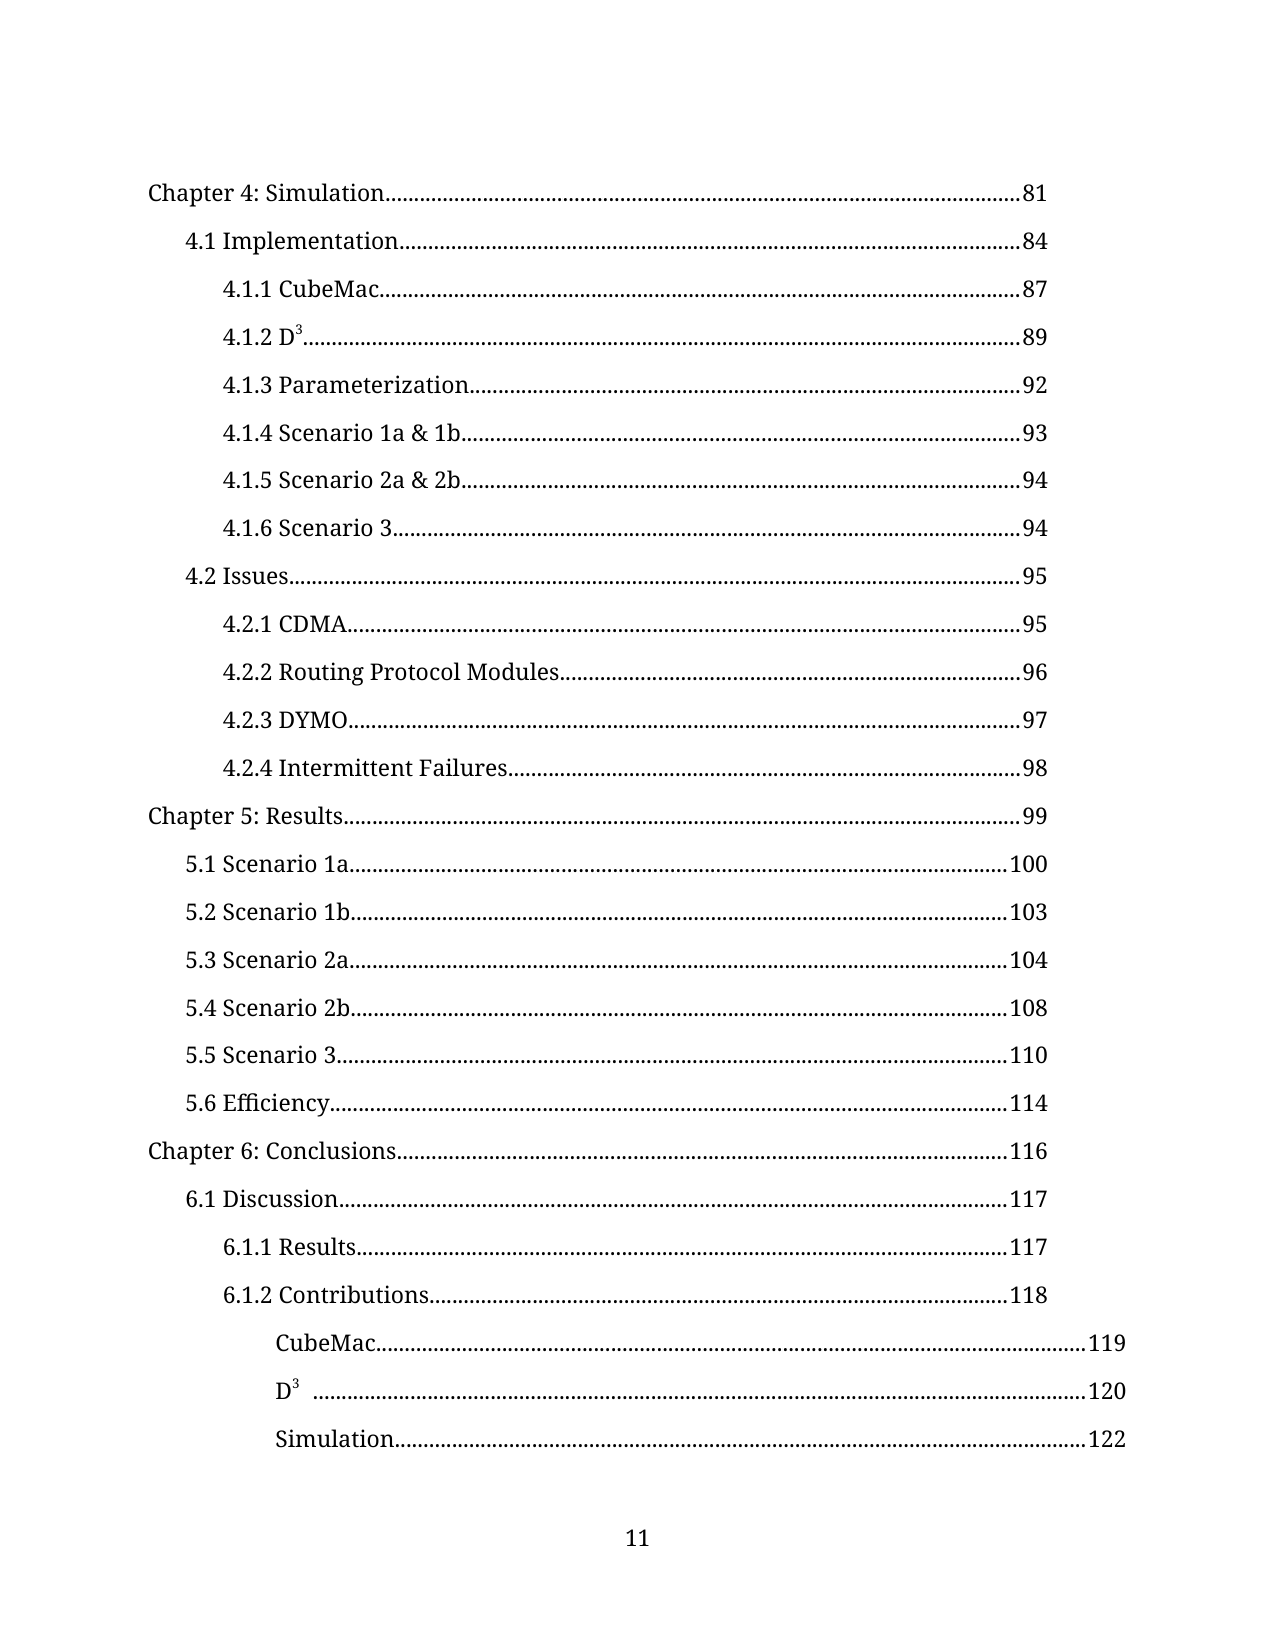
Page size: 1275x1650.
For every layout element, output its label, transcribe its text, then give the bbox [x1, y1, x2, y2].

text 5.5 Scenario 3 110 [185, 1039, 1127, 1071]
text 4.2.3 DYMO 97 [223, 704, 1127, 735]
text 4.1.4 Scenario 1a & 1b 93 [223, 417, 1127, 448]
text D3 120 [275, 1375, 1127, 1406]
text 4.1.6 Scenario 3 94 [223, 512, 1127, 544]
text Chapter 6: Conclusions 116 [148, 1135, 1127, 1167]
text 6.1.2 Contributions 118 [223, 1279, 1127, 1310]
text Simulation 122 [275, 1423, 1127, 1454]
text 4.2 Issues 95 [185, 560, 1127, 592]
text 4.1.3 Parameterization 92 [223, 369, 1127, 400]
text 5.2 Scenario 1b 103 [185, 896, 1127, 927]
text 5.3 Scenario 2a 104 [185, 944, 1127, 975]
text 4.2.2 Routing Protocol Modules 96 [223, 656, 1127, 687]
text 6.1.1 Results 117 [223, 1231, 1127, 1262]
text 6.1 Discussion 117 [185, 1183, 1127, 1214]
text Chapter 4: Simulation 81 [148, 177, 1127, 208]
text 4.1.5 Scenario 2a & 2b 94 [223, 464, 1127, 496]
text CubeMac 119 [275, 1327, 1127, 1358]
text 4.1.1 CubeMac 87 [223, 273, 1127, 304]
text 5.6 Efficiency 114 [185, 1087, 1127, 1119]
text 4.2.4 Intermittent Failures 98 [223, 752, 1127, 783]
text 4.1 Implementation 84 [185, 225, 1127, 256]
text 4.2.1 CDMA 95 [223, 608, 1127, 639]
text 5.4 Scenario 2b 108 [185, 992, 1127, 1023]
text 4.1.2 D3 89 [223, 321, 1127, 352]
text 5.1 Scenario 1a 100 [185, 848, 1127, 879]
text Chapter 5: Results 99 [148, 800, 1127, 831]
